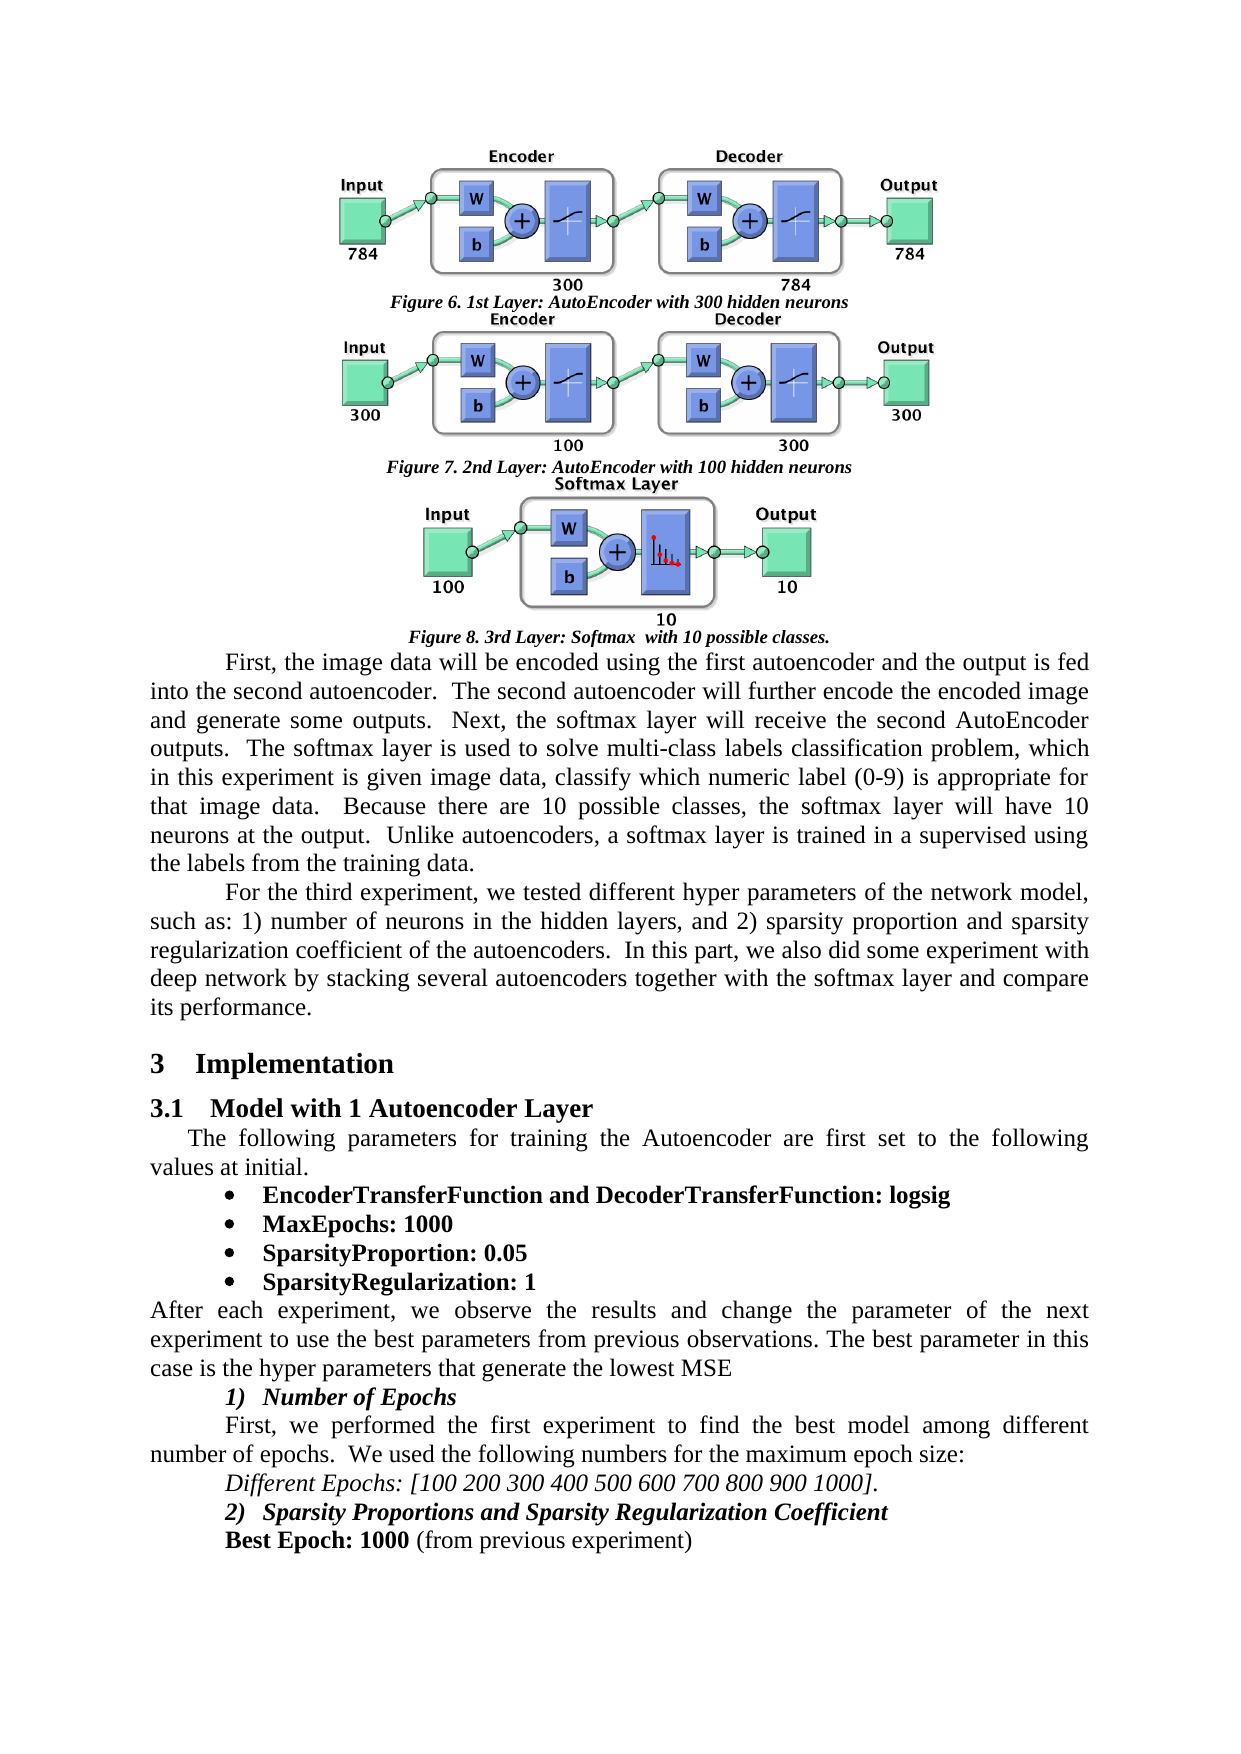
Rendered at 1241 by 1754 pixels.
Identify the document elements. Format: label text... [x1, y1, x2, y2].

picture [330, 312, 948, 456]
picture [339, 150, 939, 291]
list MaxEpochs: 1000 [225, 1209, 1090, 1238]
text The following parameters for training the Autoencoder are first set to the following values at initial. [150, 1123, 1090, 1181]
text First, the image data will be encoded using the first autoencoder and the output is fed into the second autoencoder. The second autoencoder will further encode the encoded image and generate some outputs. Next, the softmax layer will receive the second AutoEncoder outputs. The softmax layer is used to solve multi-class labels classification problem, which in this experiment is given image data, classify which numeric label (0-9) is appropriate for that image data. Because there are 10 possible classes, the softmax layer will have 10 neurons at the output. Unlike autoencoders, a softmax layer is trained in a supervised using the labels from the training data. [150, 647, 1090, 877]
text Best Epoch: 1000 (from previous experiment) [150, 1526, 1090, 1554]
picture [423, 477, 818, 626]
list Number of Epochs [225, 1382, 1090, 1411]
list SparsityRegularization: 1 [225, 1267, 1090, 1296]
subtitle Implementation [150, 1046, 1090, 1079]
list SparsityProportion: 0.05 [225, 1238, 1090, 1267]
subtitle Model with 1 Autoencoder Layer [150, 1092, 1090, 1123]
text After each experiment, we observe the results and change the parameter of the next experiment to use the best parameters from previous observations. The best parameter in this case is the hyper parameters that generate the lowest MSE [150, 1296, 1090, 1382]
text For the third experiment, we tested different hyper parameters of the network model, such as: 1) number of neurons in the hidden layers, and 2) sparsity proportion and sparsity regularization coefficient of the autoencoders. In this part, we also did some experiment with deep network by stacking several autoencoders together with the softmax layer and compare its performance. [150, 877, 1090, 1021]
list Sparsity Proportions and Sparsity Regularization Coefficient [225, 1497, 1090, 1526]
text Different Epochs: [100 200 300 400 500 600 700 800 900 1000]. [150, 1468, 1090, 1497]
list EncoderTransferFunction and DecoderTransferFunction: logsig [225, 1181, 1090, 1209]
text First, we performed the first experiment to find the best model among different number of epochs. We used the following numbers for the maximum epoch size: [150, 1411, 1090, 1468]
